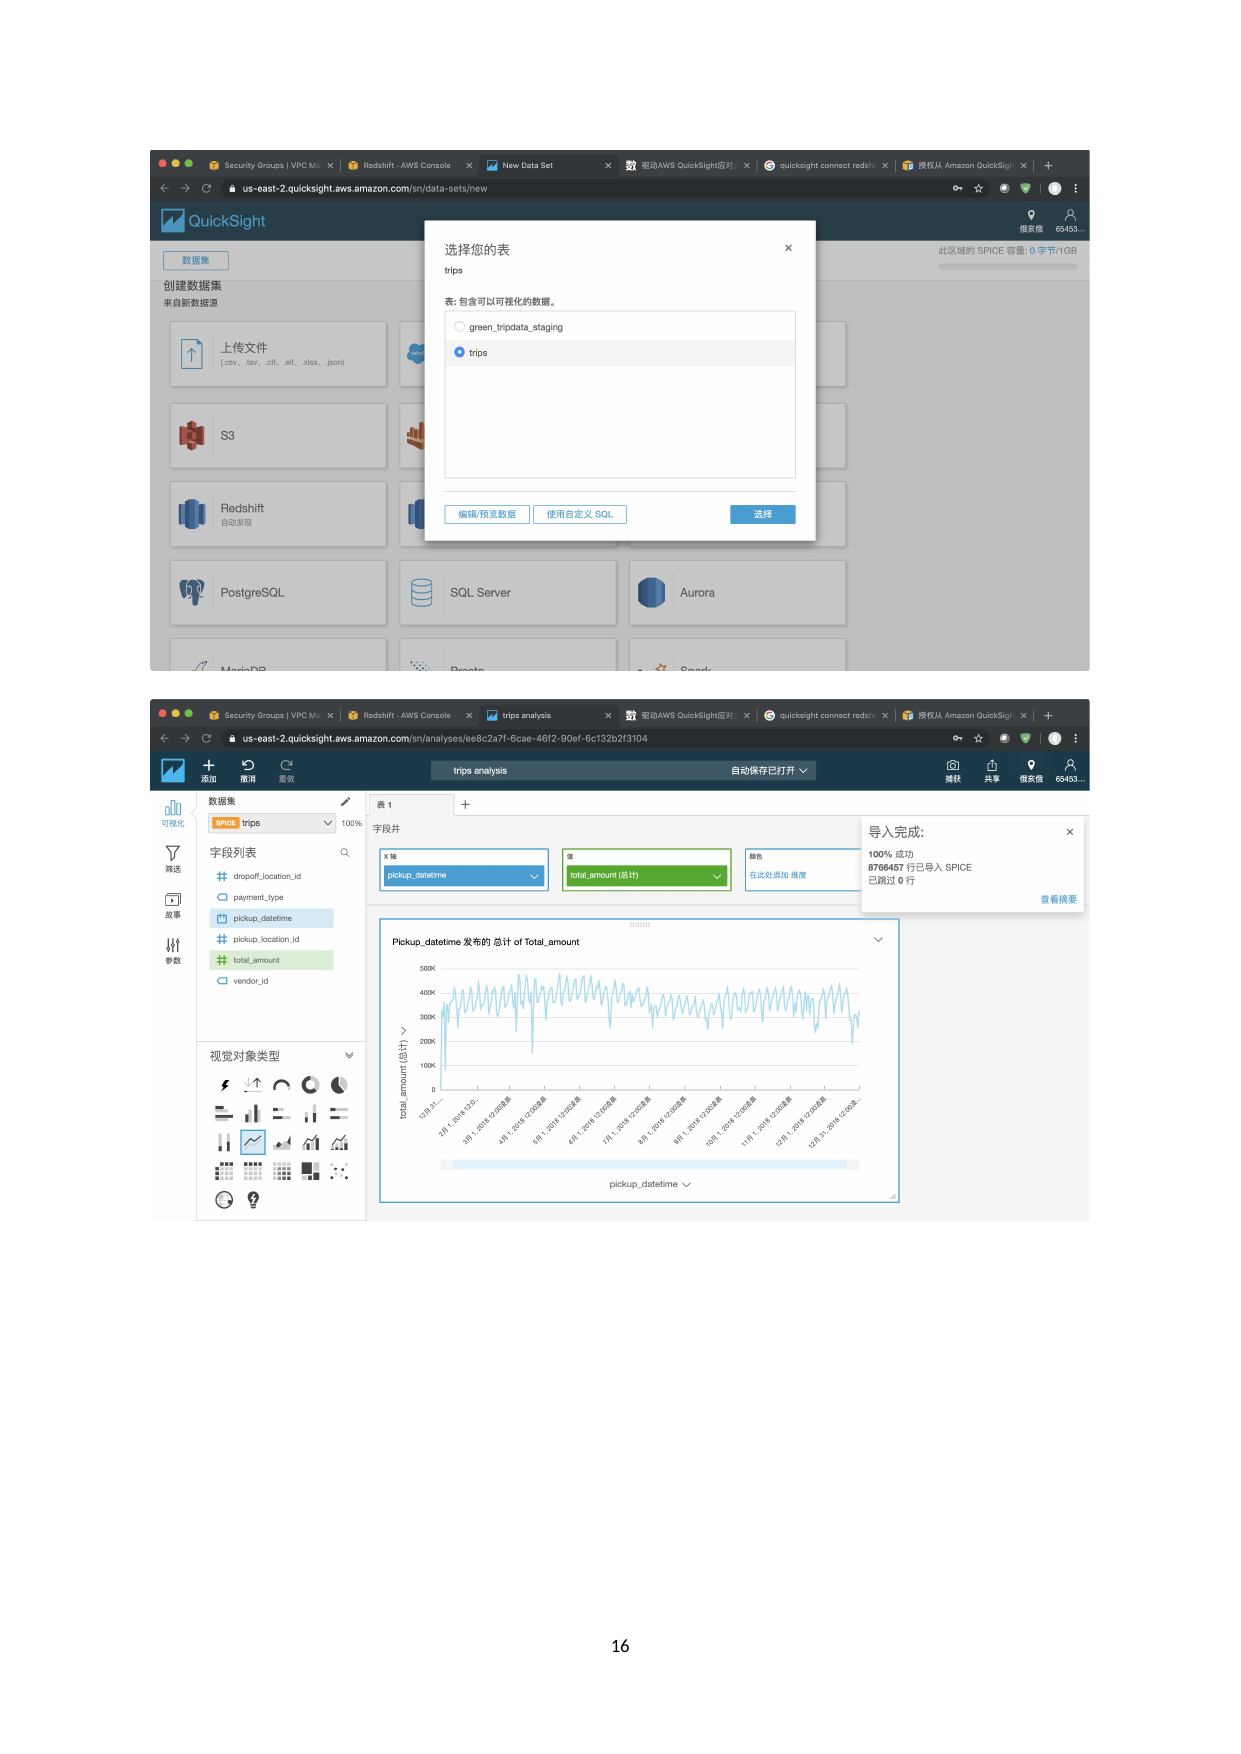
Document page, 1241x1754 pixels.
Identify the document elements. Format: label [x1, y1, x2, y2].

picture [150, 150, 1090, 671]
picture [150, 699, 1090, 1221]
